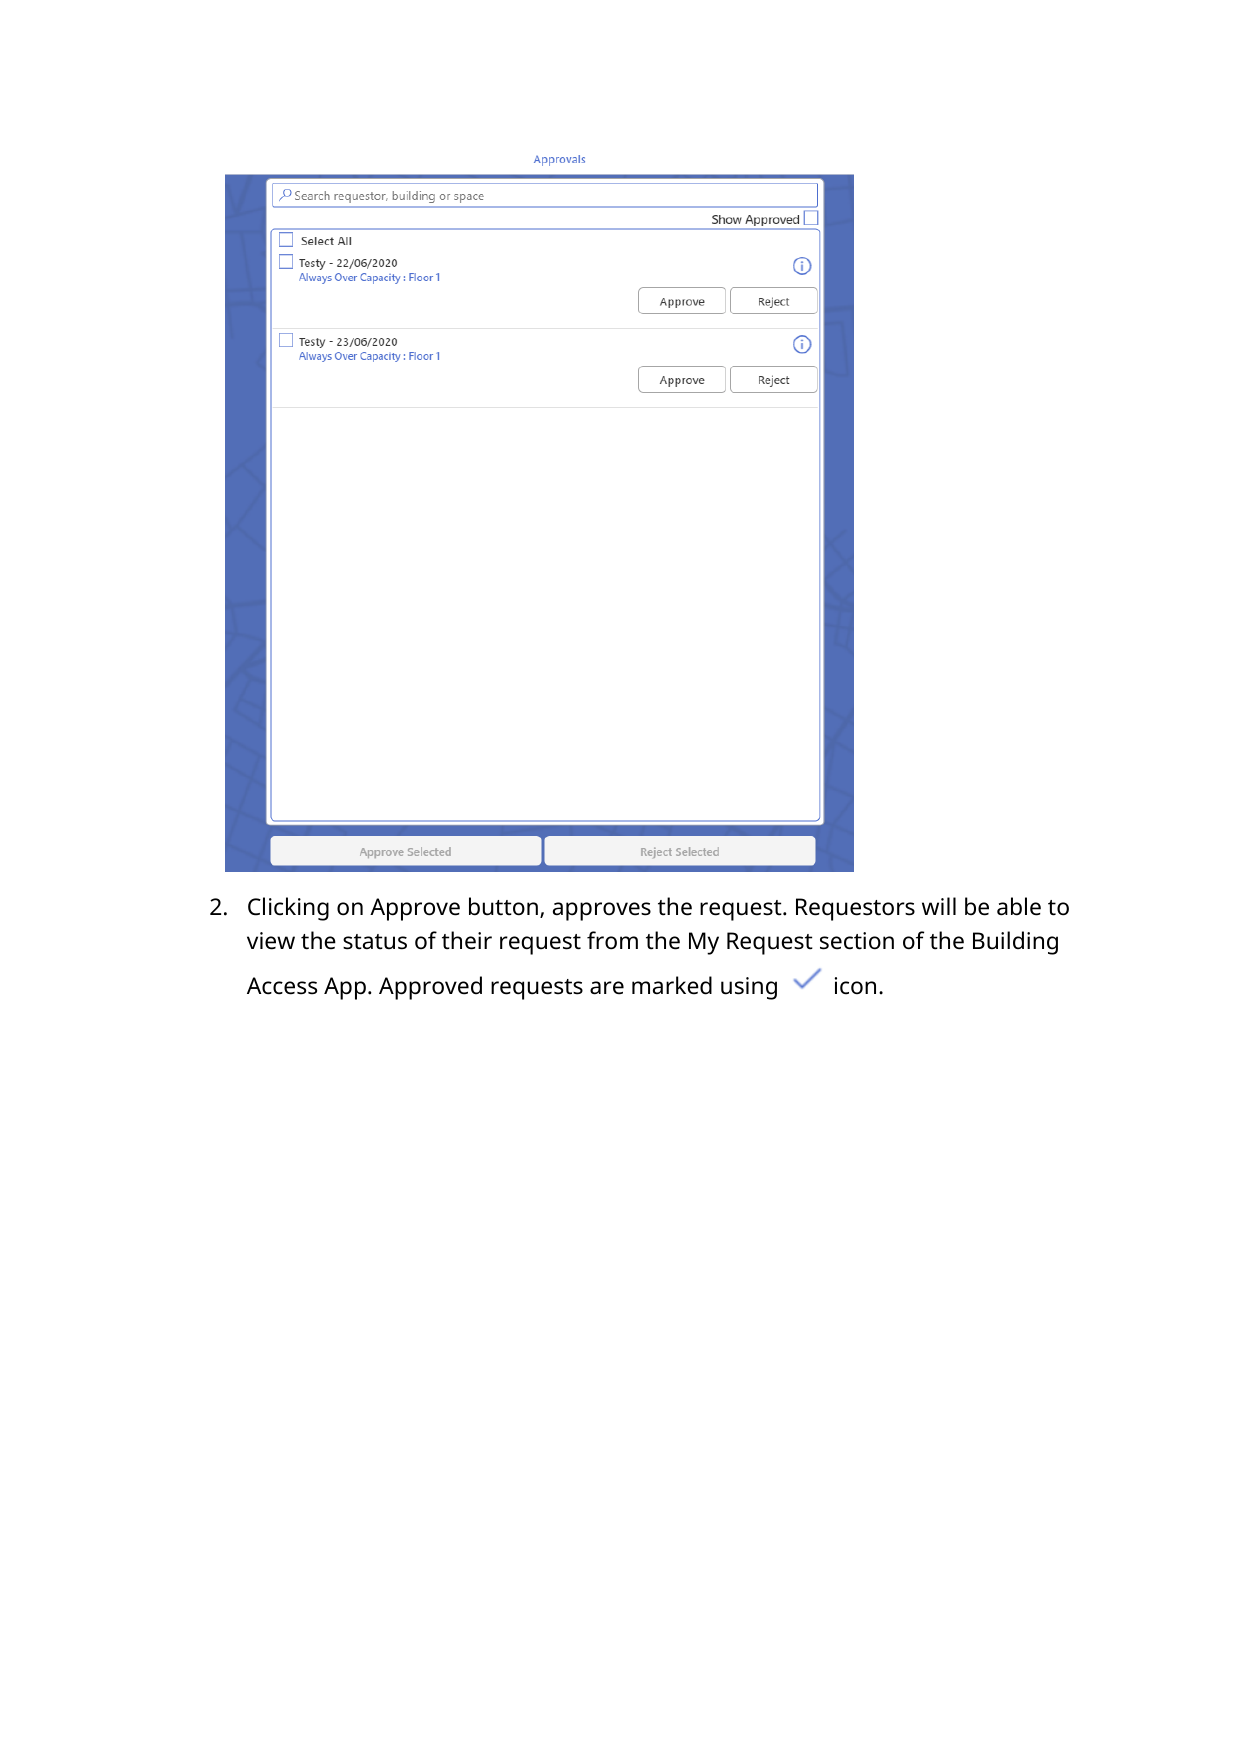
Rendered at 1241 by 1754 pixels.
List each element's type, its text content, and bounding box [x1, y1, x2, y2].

picture [785, 958, 828, 995]
picture [225, 150, 854, 872]
list Clicking on Approve button, approves the request. Requestors will be able to view the status of their request from the My Request section of the Building Access App. Approved requests are marked using icon. [209, 891, 1090, 1001]
